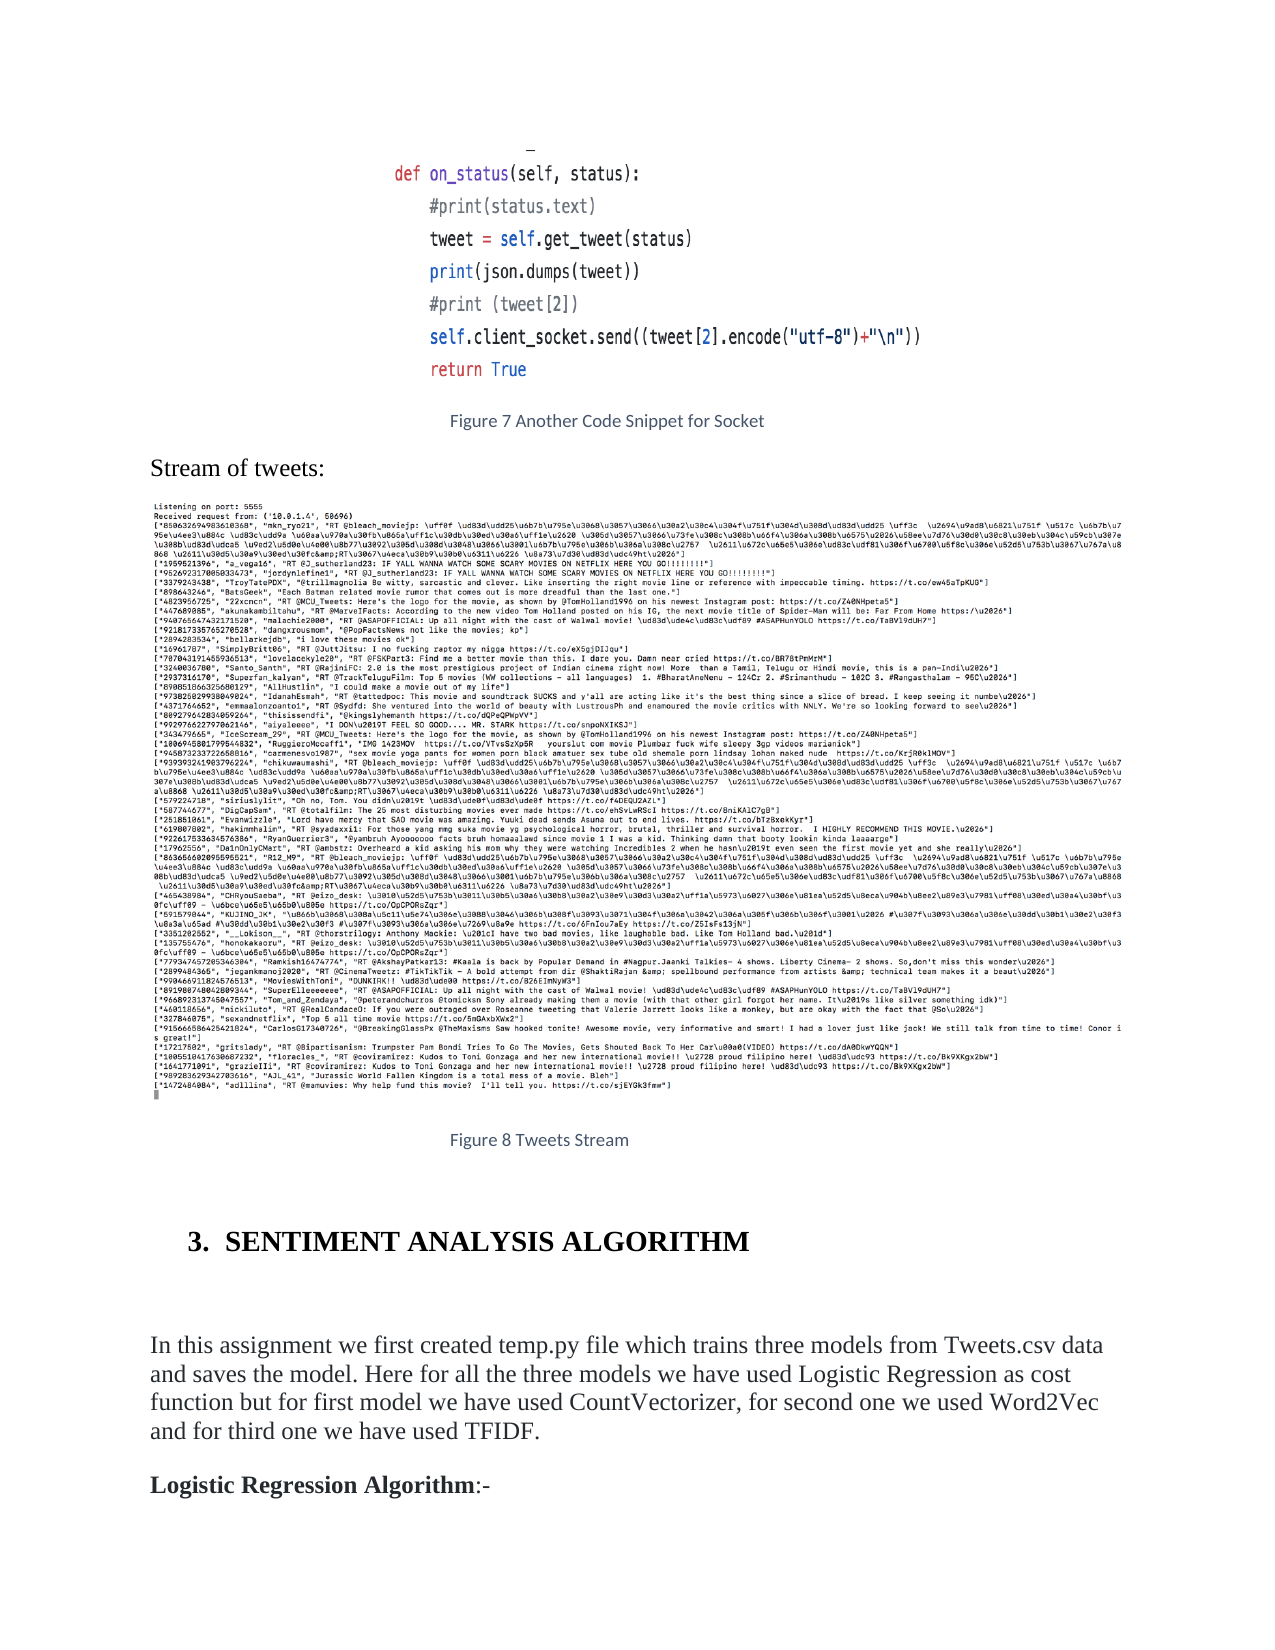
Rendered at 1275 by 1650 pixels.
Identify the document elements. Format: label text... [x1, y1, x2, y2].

text Logistic Regression Algorithm:- [150, 1470, 1125, 1499]
picture [375, 150, 1109, 389]
text In this assignment we first created temp.py file which trains three models from Tweets.csv data and saves the model. Here for all the three models we have used Logistic Regression as cost function but for first model we have used CountVectorizer, for second one we used Word2Vec and for third one we have used TFIDF. [150, 1330, 1125, 1445]
picture [150, 500, 1125, 1110]
list SENTIMENT ANALYSIS ALGORITHM [187, 1224, 1125, 1258]
text Stream of tweets: [150, 453, 1125, 482]
text Figure 8 Tweets Stream [375, 1128, 1125, 1151]
text Figure 7 Another Code Snippet for Socket [375, 409, 1125, 432]
